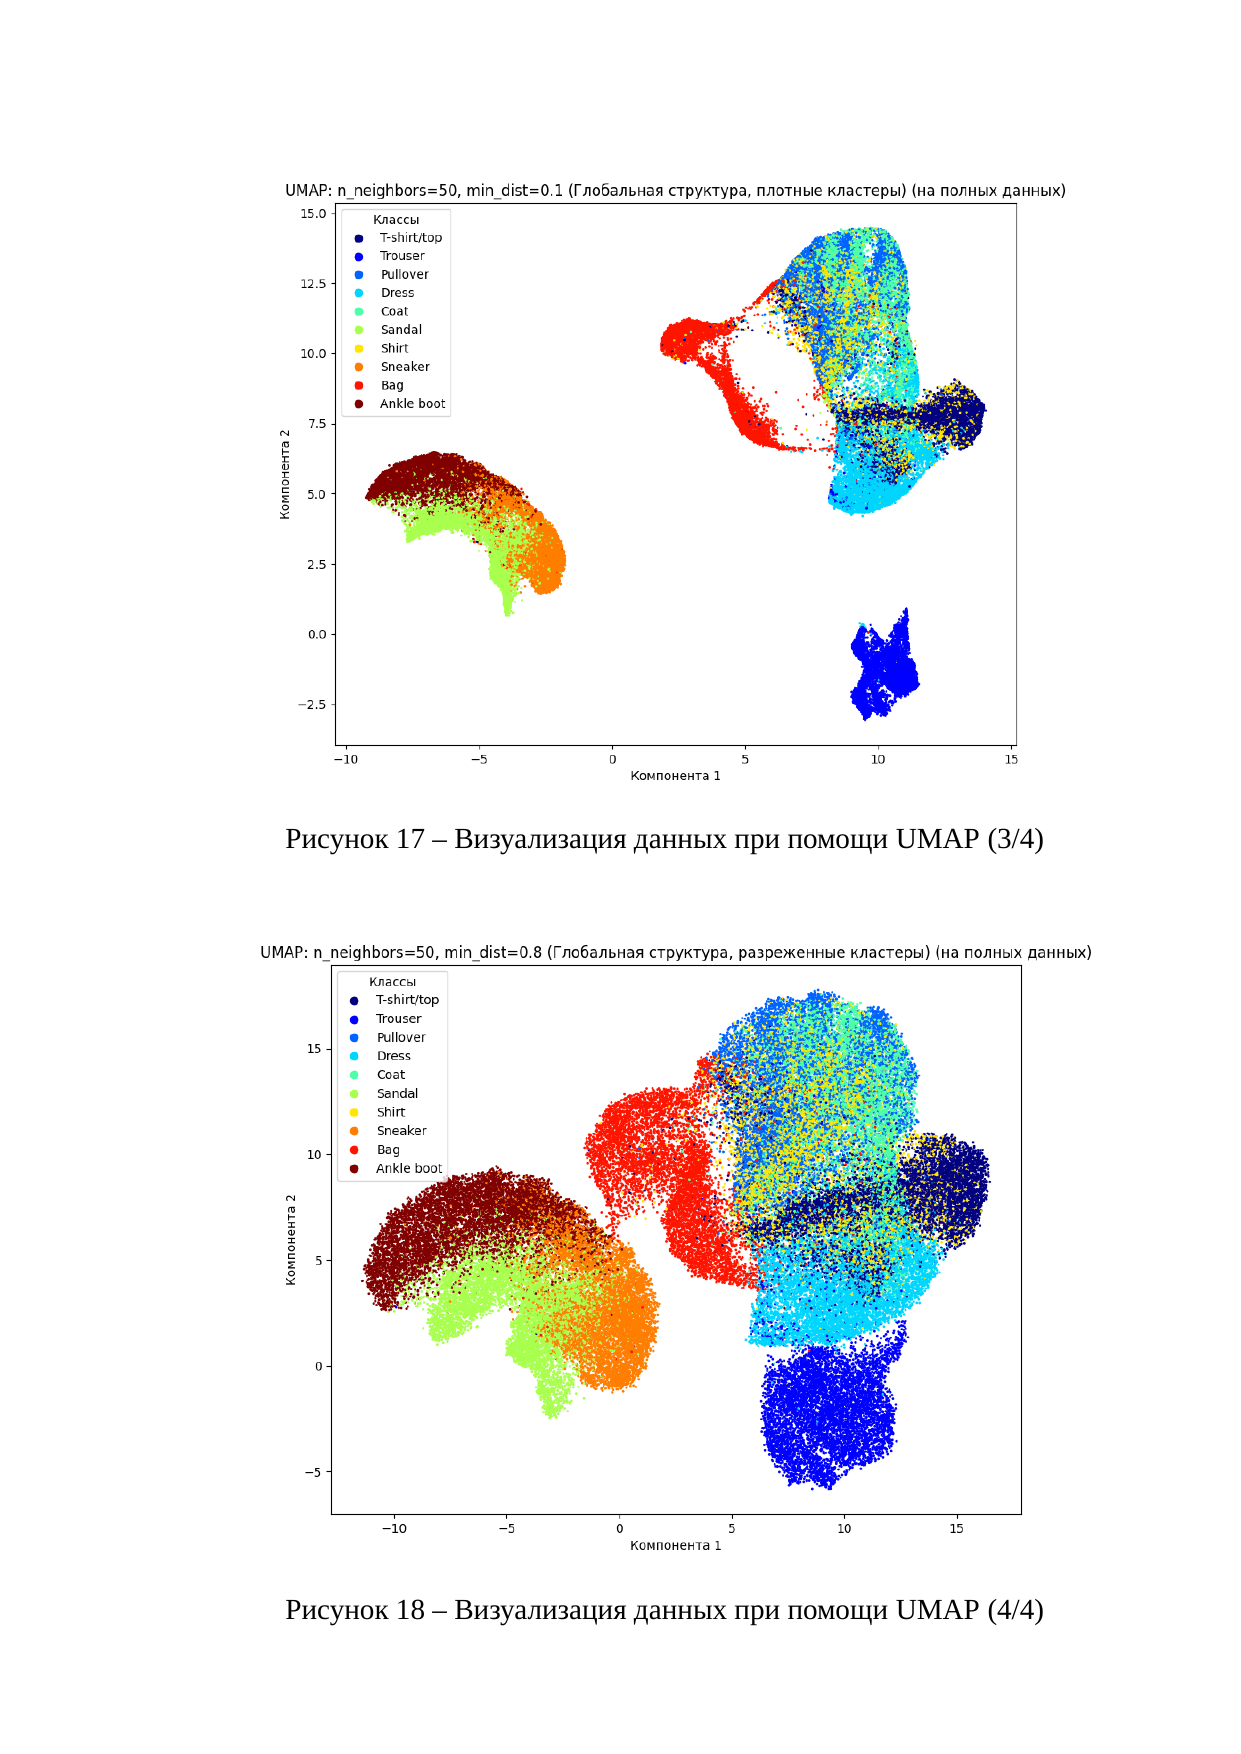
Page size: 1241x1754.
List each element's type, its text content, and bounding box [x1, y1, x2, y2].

text Рисунок 17 – Визуализация данных при помощи UMAP (3/4) [177, 821, 1152, 855]
picture [225, 118, 1104, 822]
picture [219, 879, 1110, 1592]
text Рисунок 18 – Визуализация данных при помощи UMAP (4/4) [177, 1592, 1152, 1625]
